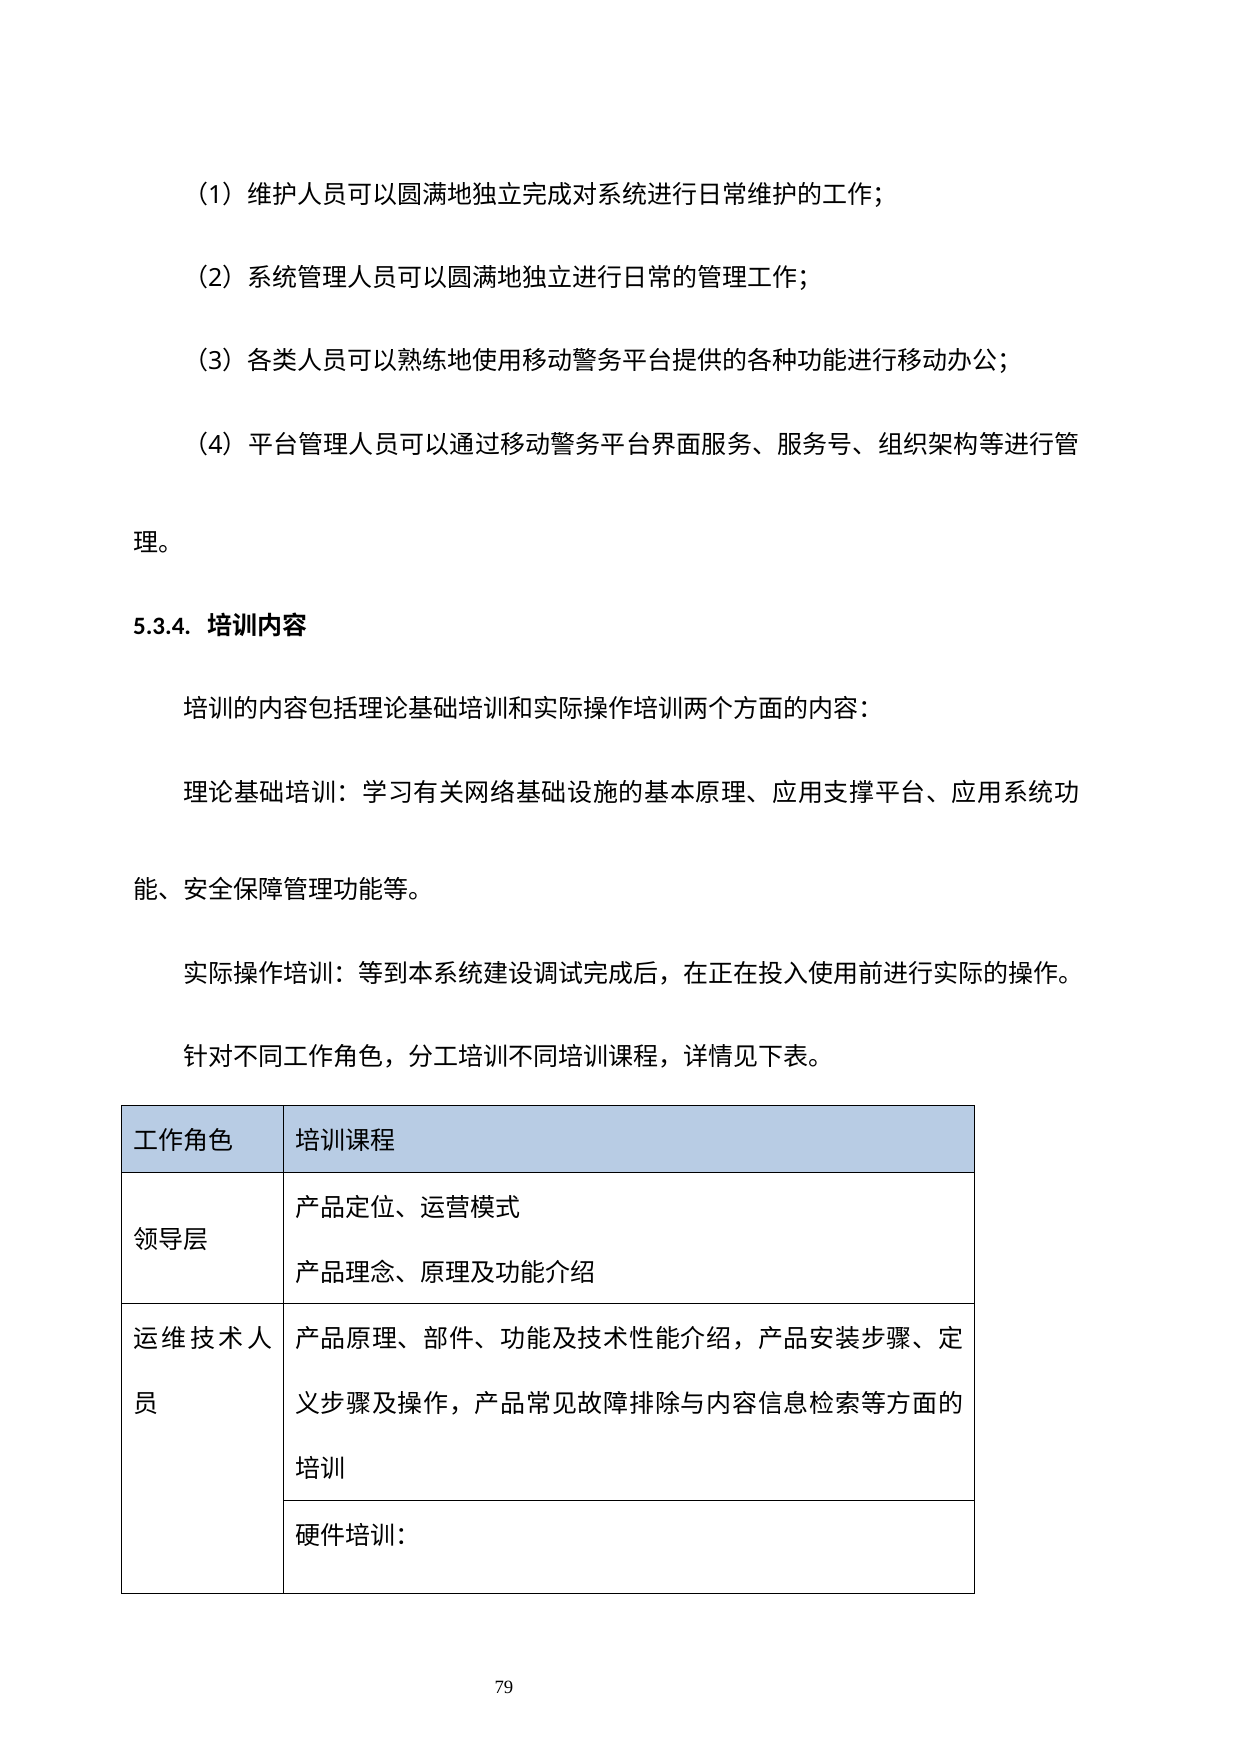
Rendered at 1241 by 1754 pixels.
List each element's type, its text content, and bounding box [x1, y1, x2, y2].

table_cell 产品原理、部件、功能及技术性能介绍，产品安装步骤、定义步骤及操作，产品常见故障排除与内容信息检索等方面的培训 [284, 1304, 974, 1500]
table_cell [284, 1501, 974, 1593]
text 针对不同工作角色，分工培训不同培训课程，详情见下表。 [133, 1022, 1081, 1087]
text （1）维护人员可以圆满地独立完成对系统进行日常维护的工作； [133, 160, 1081, 225]
text （3）各类人员可以熟练地使用移动警务平台提供的各种功能进行移动办公； [133, 326, 1081, 392]
table_cell 运维技术人员 [122, 1304, 283, 1593]
subtitle 培训内容 [133, 591, 1081, 656]
text 理论基础培训：学习有关网络基础设施的基本原理、应用支撑平台、应用系统功能、安全保障管理功能等。 [133, 757, 1081, 921]
table_cell 产品定位、运营模式 产品理念、原理及功能介绍 [284, 1173, 974, 1303]
table_cell 领导层 [122, 1173, 283, 1303]
table_header 工作角色 [122, 1106, 283, 1172]
text （2）系统管理人员可以圆满地独立进行日常的管理工作； [133, 243, 1081, 308]
text 培训的内容包括理论基础培训和实际操作培训两个方面的内容： [133, 674, 1081, 739]
text （4）平台管理人员可以通过移动警务平台界面服务、服务号、组织架构等进行管理。 [133, 410, 1081, 573]
table_header 培训课程 [284, 1106, 974, 1172]
text 实际操作培训：等到本系统建设调试完成后，在正在投入使用前进行实际的操作。 [133, 939, 1081, 1004]
